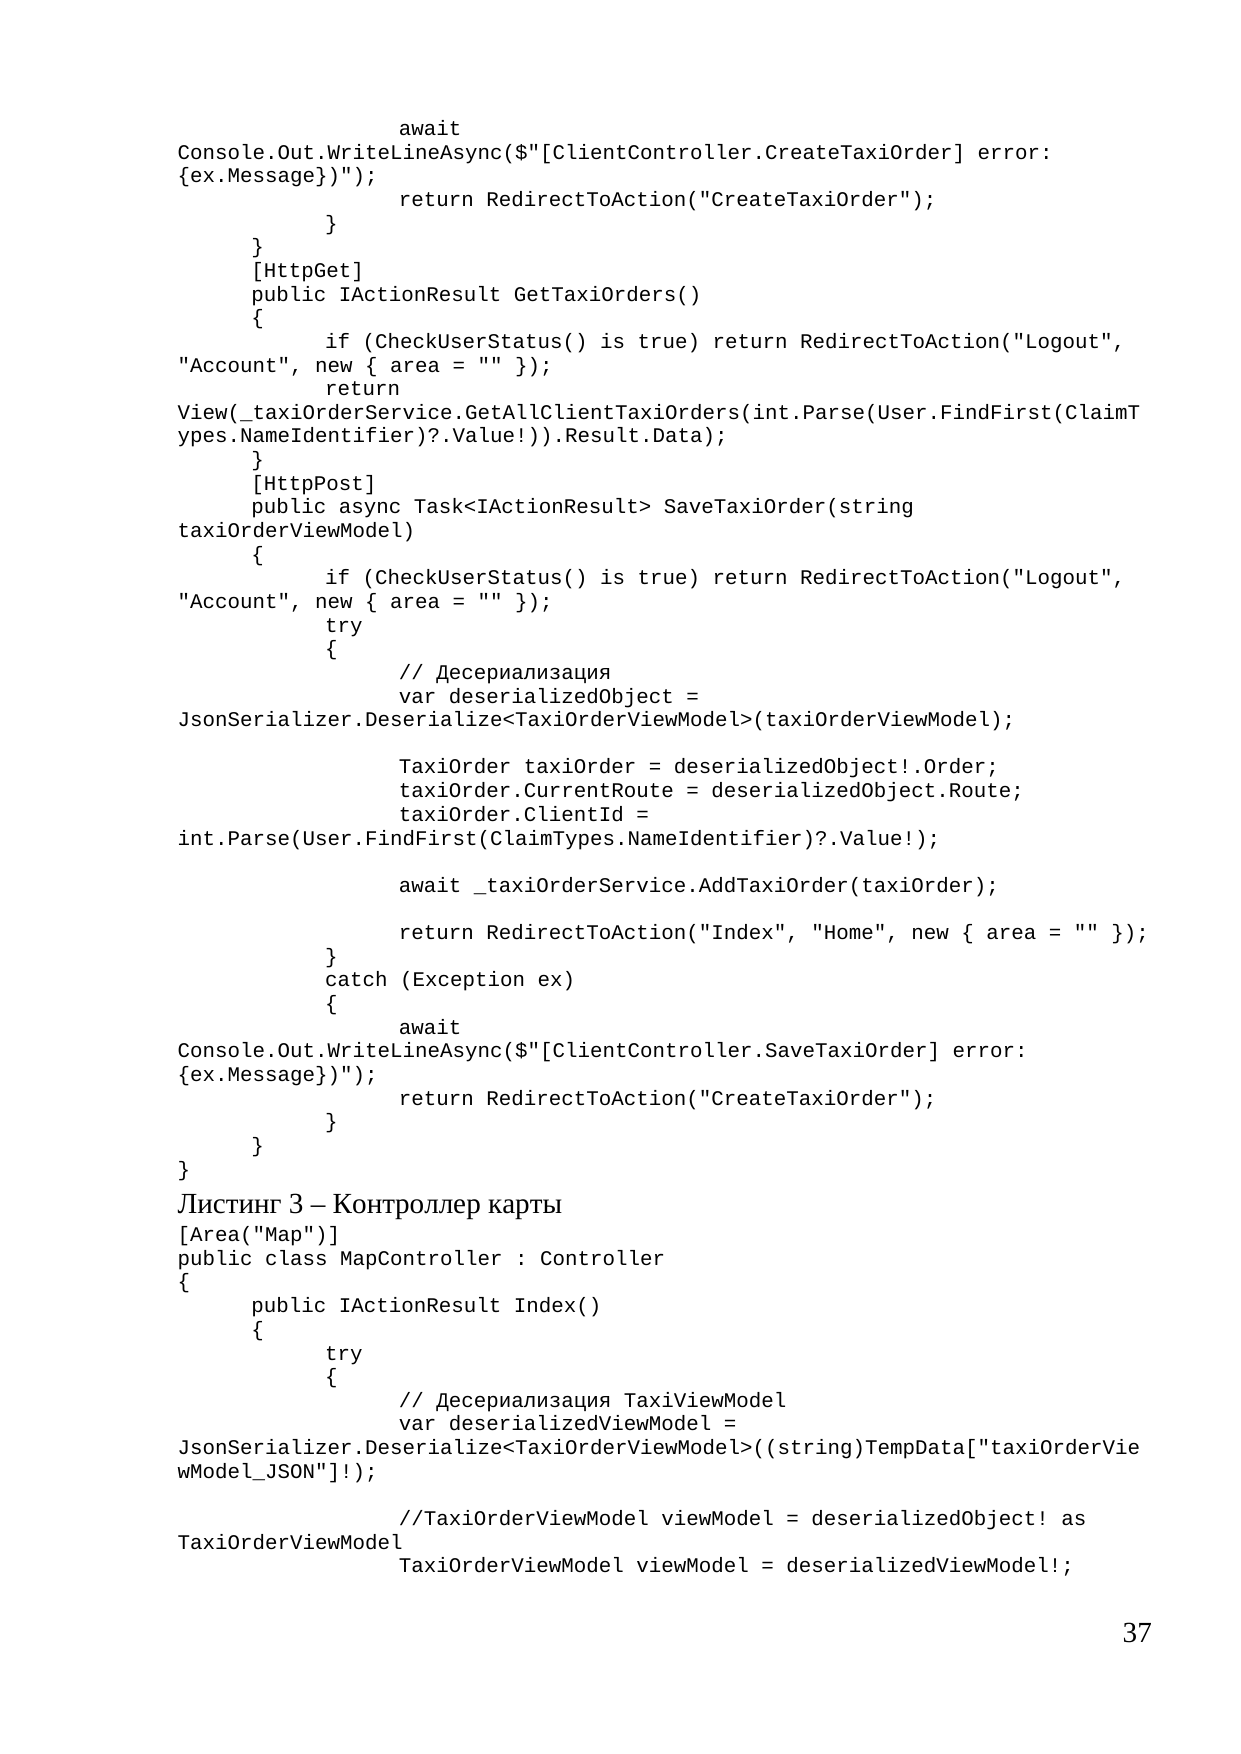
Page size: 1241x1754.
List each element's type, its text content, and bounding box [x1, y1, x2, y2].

text [Area("Map")] [177, 1224, 1152, 1248]
text return View(_taxiOrderService.GetAllClientTaxiOrders(int.Parse(User.FindFirst(ClaimTypes.NameIdentifier)?.Value!)).Result.Data); [177, 378, 1152, 449]
text Листинг 3 – Контроллер карты [177, 1186, 1152, 1219]
text var deserializedViewModel = JsonSerializer.Deserialize<TaxiOrderViewModel>((string)TempData["taxiOrderViewModel_JSON"]!); [177, 1413, 1152, 1484]
text public class MapController : Controller [177, 1248, 1152, 1272]
text taxiOrder.ClientId = int.Parse(User.FindFirst(ClaimTypes.NameIdentifier)?.Value!); [177, 804, 1152, 851]
text TaxiOrder taxiOrder = deserializedObject!.Order; [177, 757, 1152, 780]
text { [177, 1319, 1152, 1342]
text //TaxiOrderViewModel viewModel = deserializedObject! as TaxiOrderViewModel [177, 1508, 1152, 1555]
text [HttpGet] [177, 260, 1152, 284]
text } [177, 946, 1152, 969]
text } [177, 213, 1152, 236]
text try [177, 615, 1152, 638]
text var deserializedObject = JsonSerializer.Deserialize<TaxiOrderViewModel>(taxiOrderViewModel); [177, 686, 1152, 733]
text { [177, 307, 1152, 331]
text } [177, 449, 1152, 473]
text await Console.Out.WriteLineAsync($"[ClientController.CreateTaxiOrder] error: {ex.Message})"); [177, 118, 1152, 189]
text public IActionResult Index() [177, 1295, 1152, 1319]
text { [177, 544, 1152, 567]
text // Десериализация [177, 662, 1152, 686]
text [HttpPost] [177, 473, 1152, 496]
text } [177, 1111, 1152, 1135]
text // Десериализация TaxiViewModel [177, 1390, 1152, 1413]
text } [177, 236, 1152, 260]
text await _taxiOrderService.AddTaxiOrder(taxiOrder); [177, 875, 1152, 898]
text { [177, 1366, 1152, 1390]
text { [177, 1272, 1152, 1295]
text return RedirectToAction("CreateTaxiOrder"); [177, 1088, 1152, 1111]
text return RedirectToAction("CreateTaxiOrder"); [177, 189, 1152, 213]
text public async Task<IActionResult> SaveTaxiOrder(string taxiOrderViewModel) [177, 496, 1152, 544]
text try [177, 1342, 1152, 1366]
text if (CheckUserStatus() is true) return RedirectToAction("Logout", "Account", new { area = "" }); [177, 331, 1152, 378]
text } [177, 1135, 1152, 1158]
text if (CheckUserStatus() is true) return RedirectToAction("Logout", "Account", new { area = "" }); [177, 567, 1152, 615]
text { [177, 993, 1152, 1017]
text } [177, 1158, 1152, 1182]
text await Console.Out.WriteLineAsync($"[ClientController.SaveTaxiOrder] error: {ex.Message})"); [177, 1017, 1152, 1088]
text { [177, 638, 1152, 662]
text public IActionResult GetTaxiOrders() [177, 284, 1152, 307]
text catch (Exception ex) [177, 969, 1152, 993]
text return RedirectToAction("Index", "Home", new { area = "" }); [177, 922, 1152, 946]
text TaxiOrderViewModel viewModel = deserializedViewModel!; [177, 1555, 1152, 1579]
text taxiOrder.CurrentRoute = deserializedObject.Route; [177, 780, 1152, 804]
